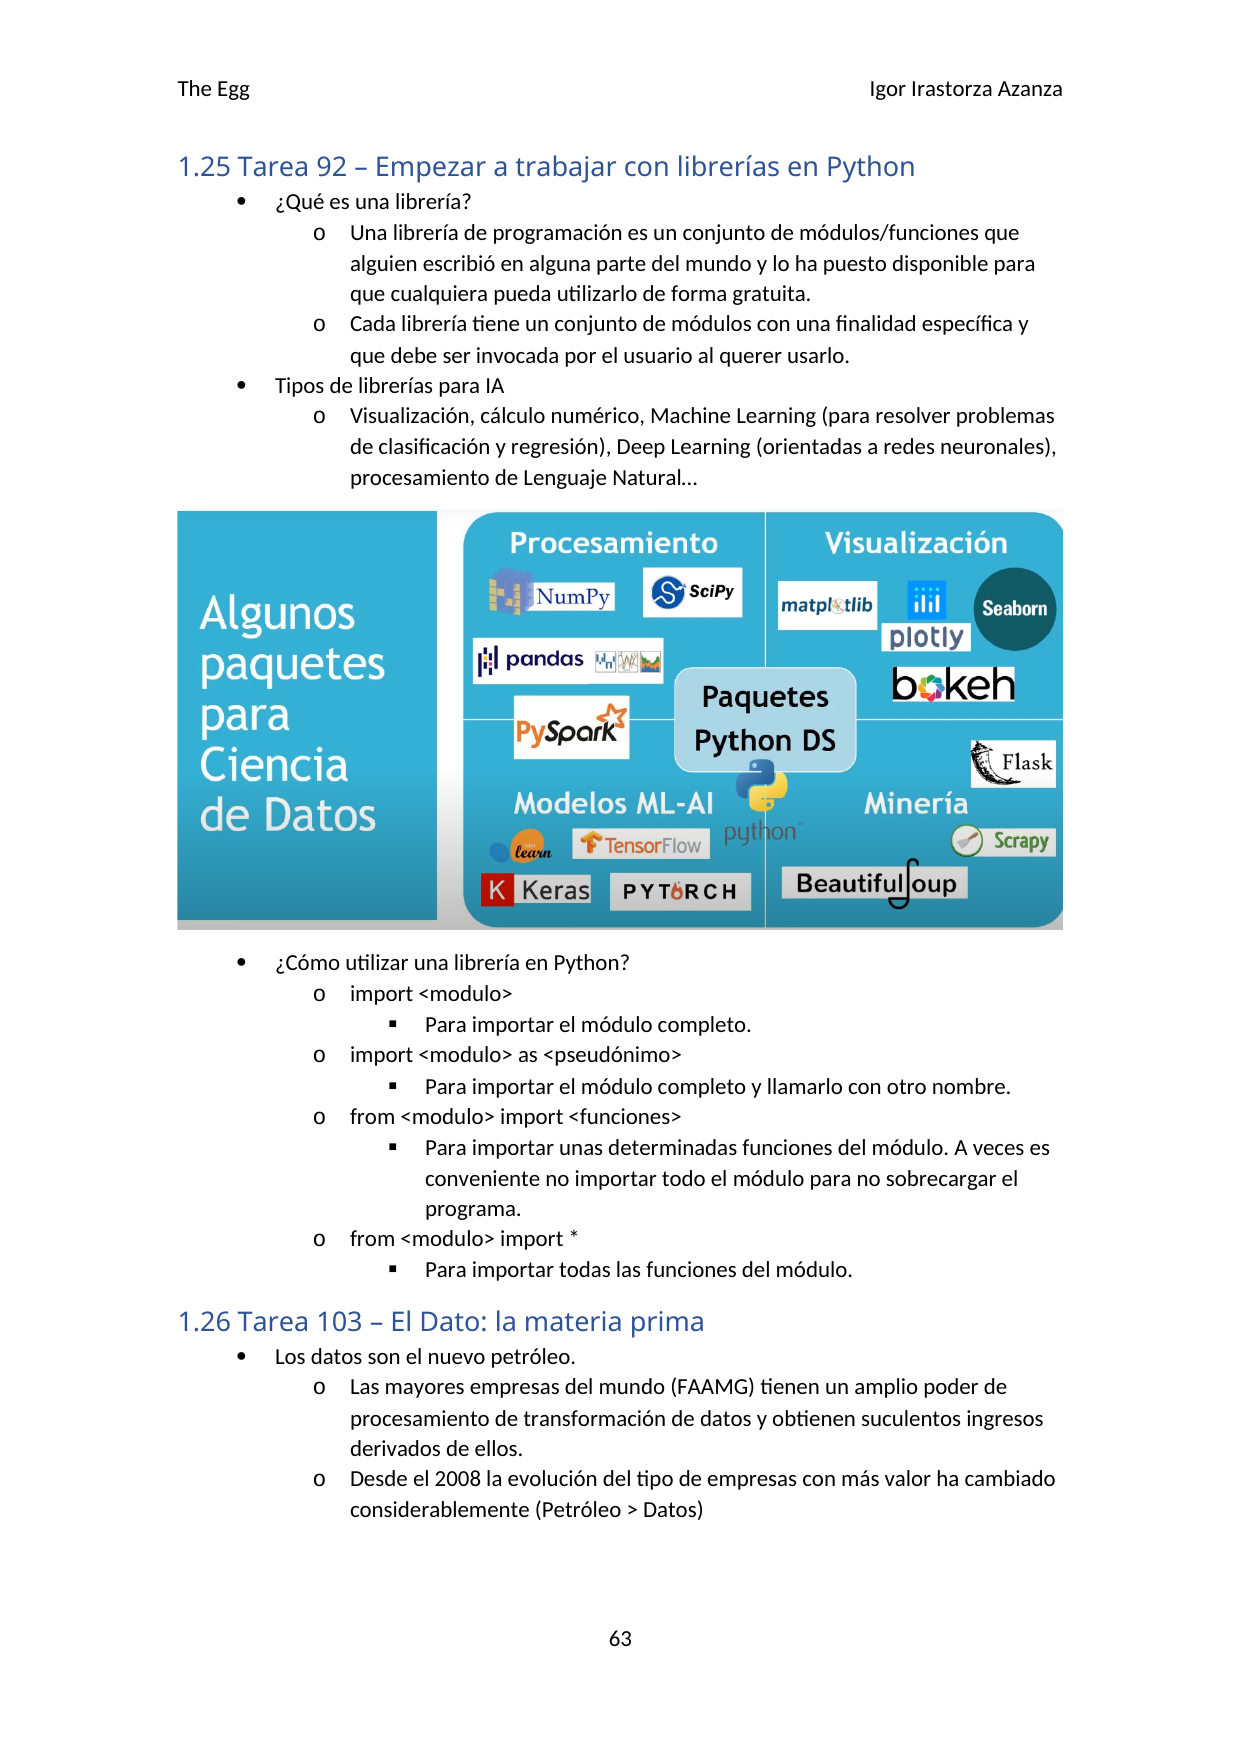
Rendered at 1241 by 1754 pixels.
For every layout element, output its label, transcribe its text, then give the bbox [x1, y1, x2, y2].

list Visualización, cálculo numérico, Machine Learning (para resolver problemas de clasificación y regresión), Deep Learning (orientadas a redes neuronales), procesamiento de Lenguaje Natural… [312, 401, 1063, 491]
subtitle Tarea 92 – Empezar a trabajar con librerías en Python [177, 148, 1063, 184]
subtitle Tarea 103 – El Dato: la materia prima [177, 1302, 1063, 1339]
list from <modulo> import * [312, 1224, 1063, 1253]
list ¿Cómo utilizar una librería en Python? [237, 948, 1063, 976]
list Para importar el módulo completo. [387, 1010, 1063, 1038]
picture [177, 509, 1063, 930]
list import <modulo> [312, 979, 1063, 1008]
list Los datos son el nuevo petróleo. [237, 1342, 1063, 1370]
list Las mayores empresas del mundo (FAAMG) tienen un amplio poder de procesamiento de transformación de datos y obtienen suculentos ingresos derivados de ellos. [312, 1372, 1063, 1462]
list Para importar unas determinadas funciones del módulo. A veces es conveniente no importar todo el módulo para no sobrecargar el programa. [387, 1133, 1063, 1222]
list Una librería de programación es un conjunto de módulos/funciones que alguien escribió en alguna parte del mundo y lo ha puesto disponible para que cualquiera pueda utilizarlo de forma gratuita. [312, 218, 1063, 307]
list Desde el 2008 la evolución del tipo de empresas con más valor ha cambiado considerablemente (Petróleo > Datos) [312, 1464, 1063, 1523]
list from <modulo> import <funciones> [312, 1102, 1063, 1131]
list Cada librería tiene un conjunto de módulos con una finalidad específica y que debe ser invocada por el usuario al querer usarlo. [312, 309, 1063, 369]
list ¿Qué es una librería? [237, 187, 1063, 215]
list Para importar todas las funciones del módulo. [387, 1256, 1063, 1283]
list import <modulo> as <pseudónimo> [312, 1040, 1063, 1069]
list Para importar el módulo completo y llamarlo con otro nombre. [387, 1072, 1063, 1100]
list Tipos de librerías para IA [237, 371, 1063, 399]
